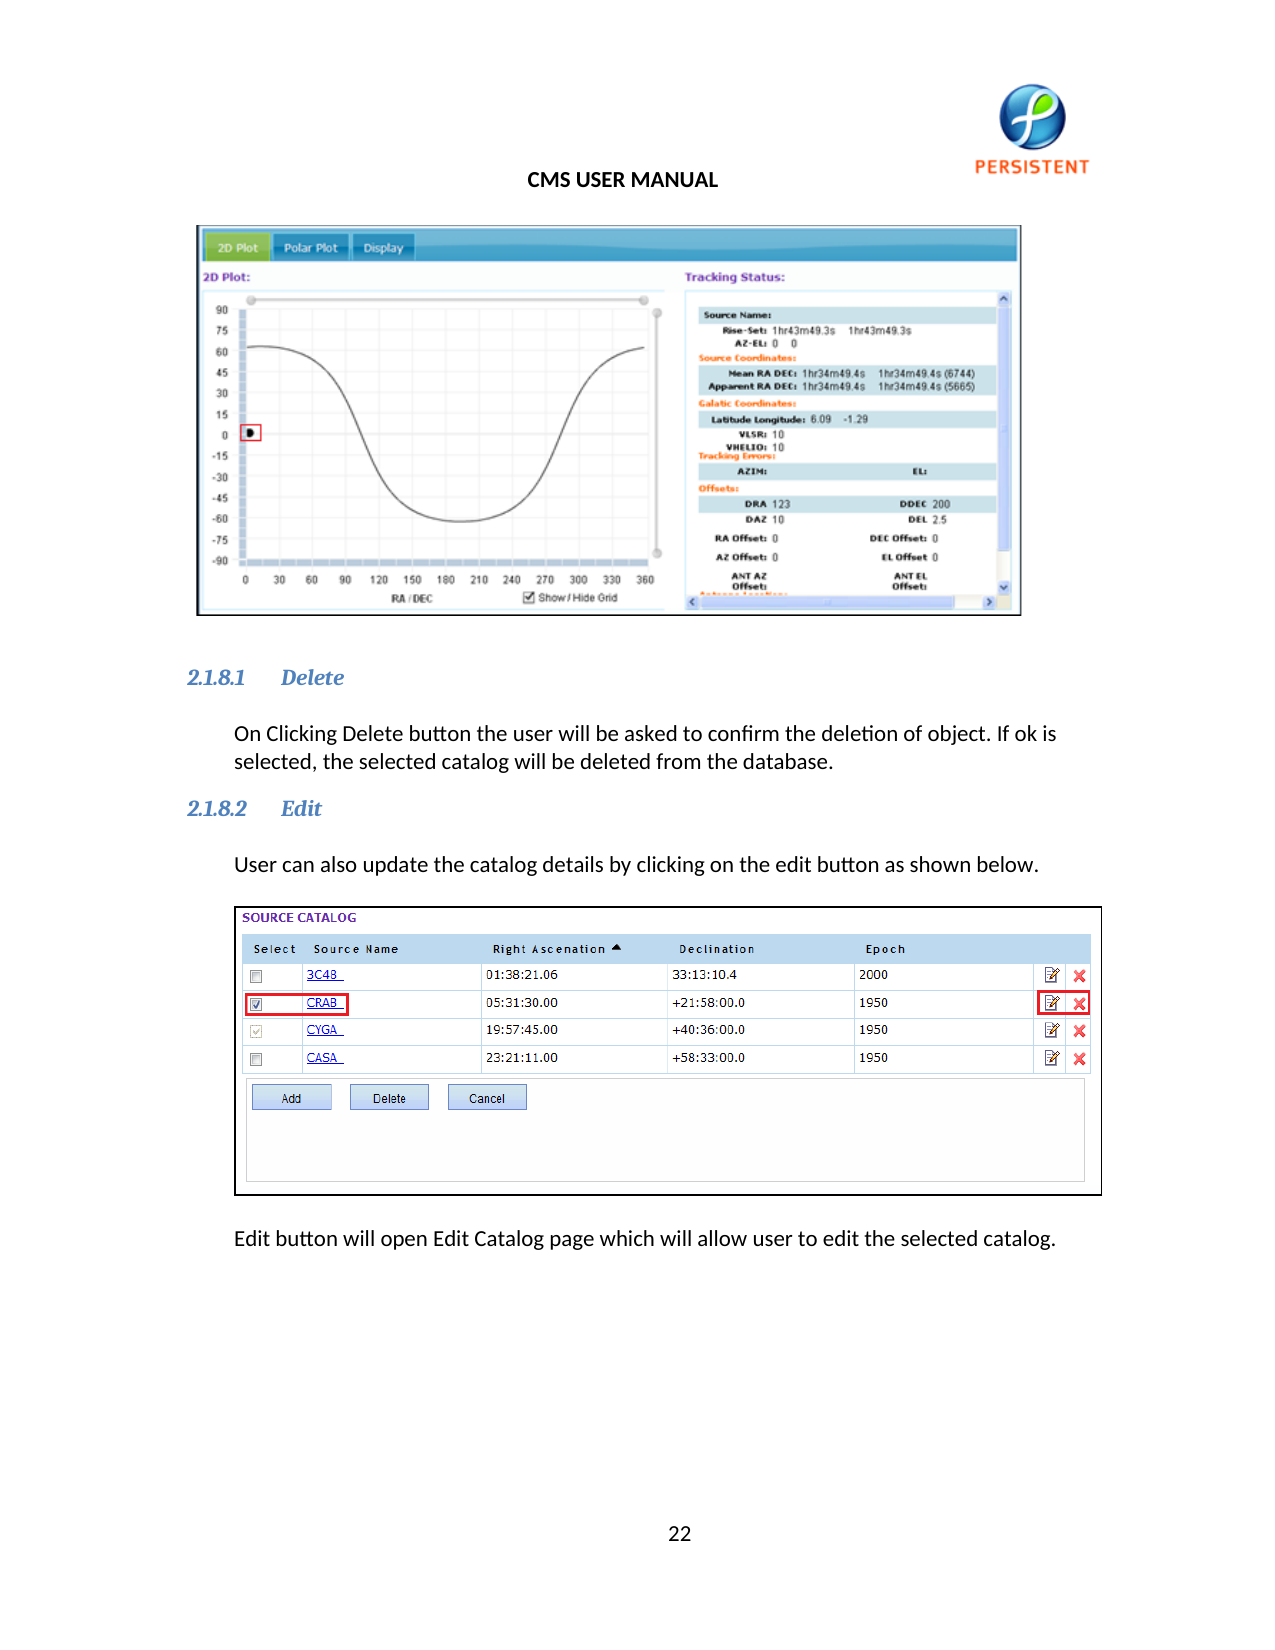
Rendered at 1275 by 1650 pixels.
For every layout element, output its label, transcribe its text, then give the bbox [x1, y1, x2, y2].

picture [964, 75, 1100, 188]
text Edit button will open Edit Catalog page which will allow user to edit the selected catalog. [234, 1224, 1125, 1252]
subtitle Delete [187, 664, 1125, 691]
text User can also update the catalog details by clicking on the edit button as shown below. [234, 850, 1125, 878]
picture [196, 225, 1022, 616]
picture [236, 908, 1101, 1194]
subtitle Edit [187, 796, 1125, 822]
text On Clicking Delete button the user will be asked to confirm the deletion of object. If ok is selected, the selected catalog will be deleted from the database. [234, 719, 1125, 775]
